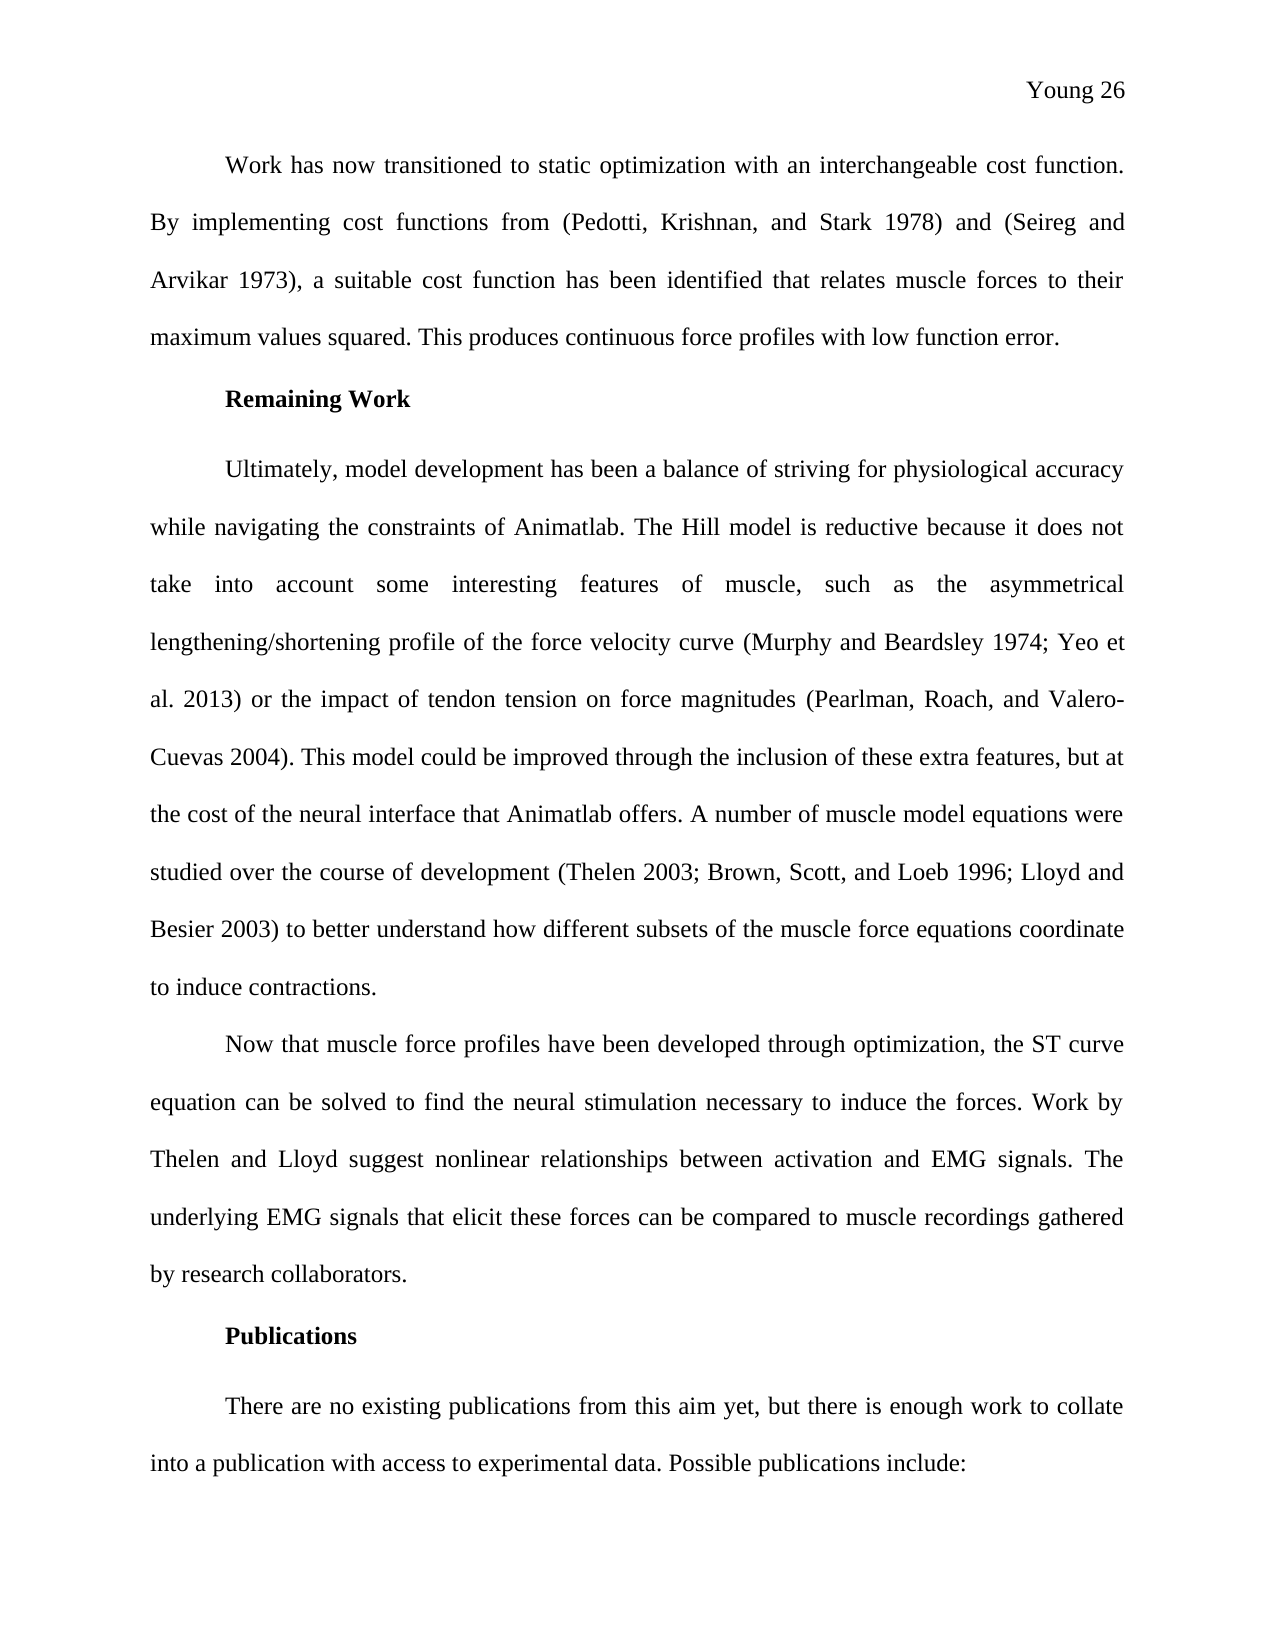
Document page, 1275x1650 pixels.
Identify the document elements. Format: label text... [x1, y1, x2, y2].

text Work has now transitioned to static optimization with an interchangeable cost function. By implementing cost functions from (Pedotti, Krishnan, and Stark 1978) and (Seireg and Arvikar 1973), a suitable cost function has been identified that relates muscle forces to their maximum values squared. This produces continuous force profiles with low function error. [150, 150, 1125, 351]
subtitle Publications [225, 1321, 1125, 1349]
text There are no existing publications from this aim yet, but there is enough work to collate into a publication with access to experimental data. Possible publications include: [150, 1391, 1125, 1477]
text Ultimately, model development has been a balance of striving for physiological accuracy while navigating the constraints of Animatlab. The Hill model is reductive because it does not take into account some interesting features of muscle, such as the asymmetrical lengthening/shortening profile of the force velocity curve (Murphy and Beardsley 1974; Yeo et al. 2013) or the impact of tendon tension on force magnitudes (Pearlman, Roach, and Valero-Cuevas 2004). This model could be improved through the inclusion of these extra features, but at the cost of the neural interface that Animatlab offers. A number of muscle model equations were studied over the course of development (Thelen 2003; Brown, Scott, and Loeb 1996; Lloyd and Besier 2003) to better understand how different subsets of the muscle force equations coordinate to induce contractions. [150, 454, 1125, 1000]
subtitle Remaining Work [225, 384, 1125, 413]
text Now that muscle force profiles have been developed through optimization, the ST curve equation can be solved to find the neural stimulation necessary to induce the forces. Work by Thelen and Lloyd suggest nonlinear relationships between activation and EMG signals. The underlying EMG signals that elicit these forces can be compared to muscle recordings gathered by research collaborators. [150, 1029, 1125, 1288]
